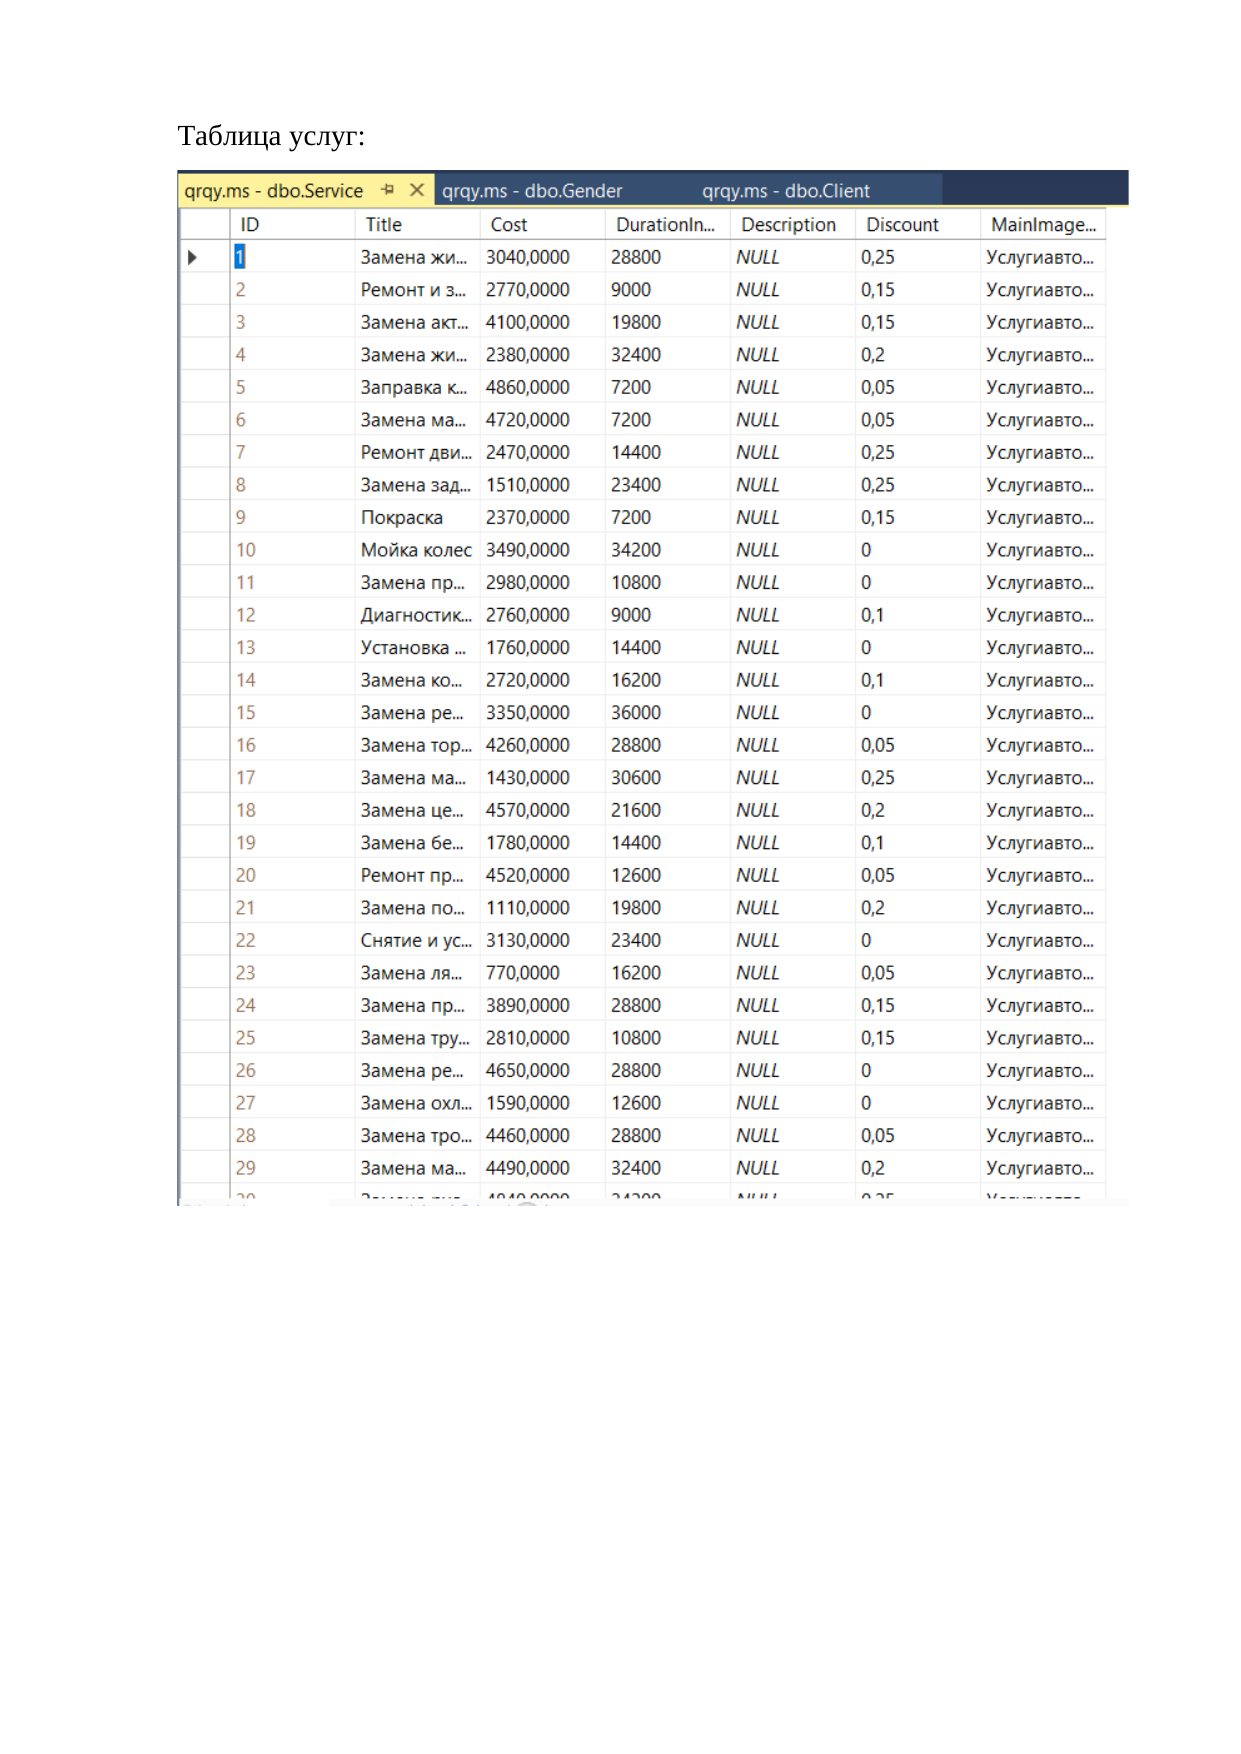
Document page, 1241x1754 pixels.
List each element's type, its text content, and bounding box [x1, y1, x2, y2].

picture [177, 170, 1129, 1206]
text Таблица услуг: [177, 118, 1152, 152]
